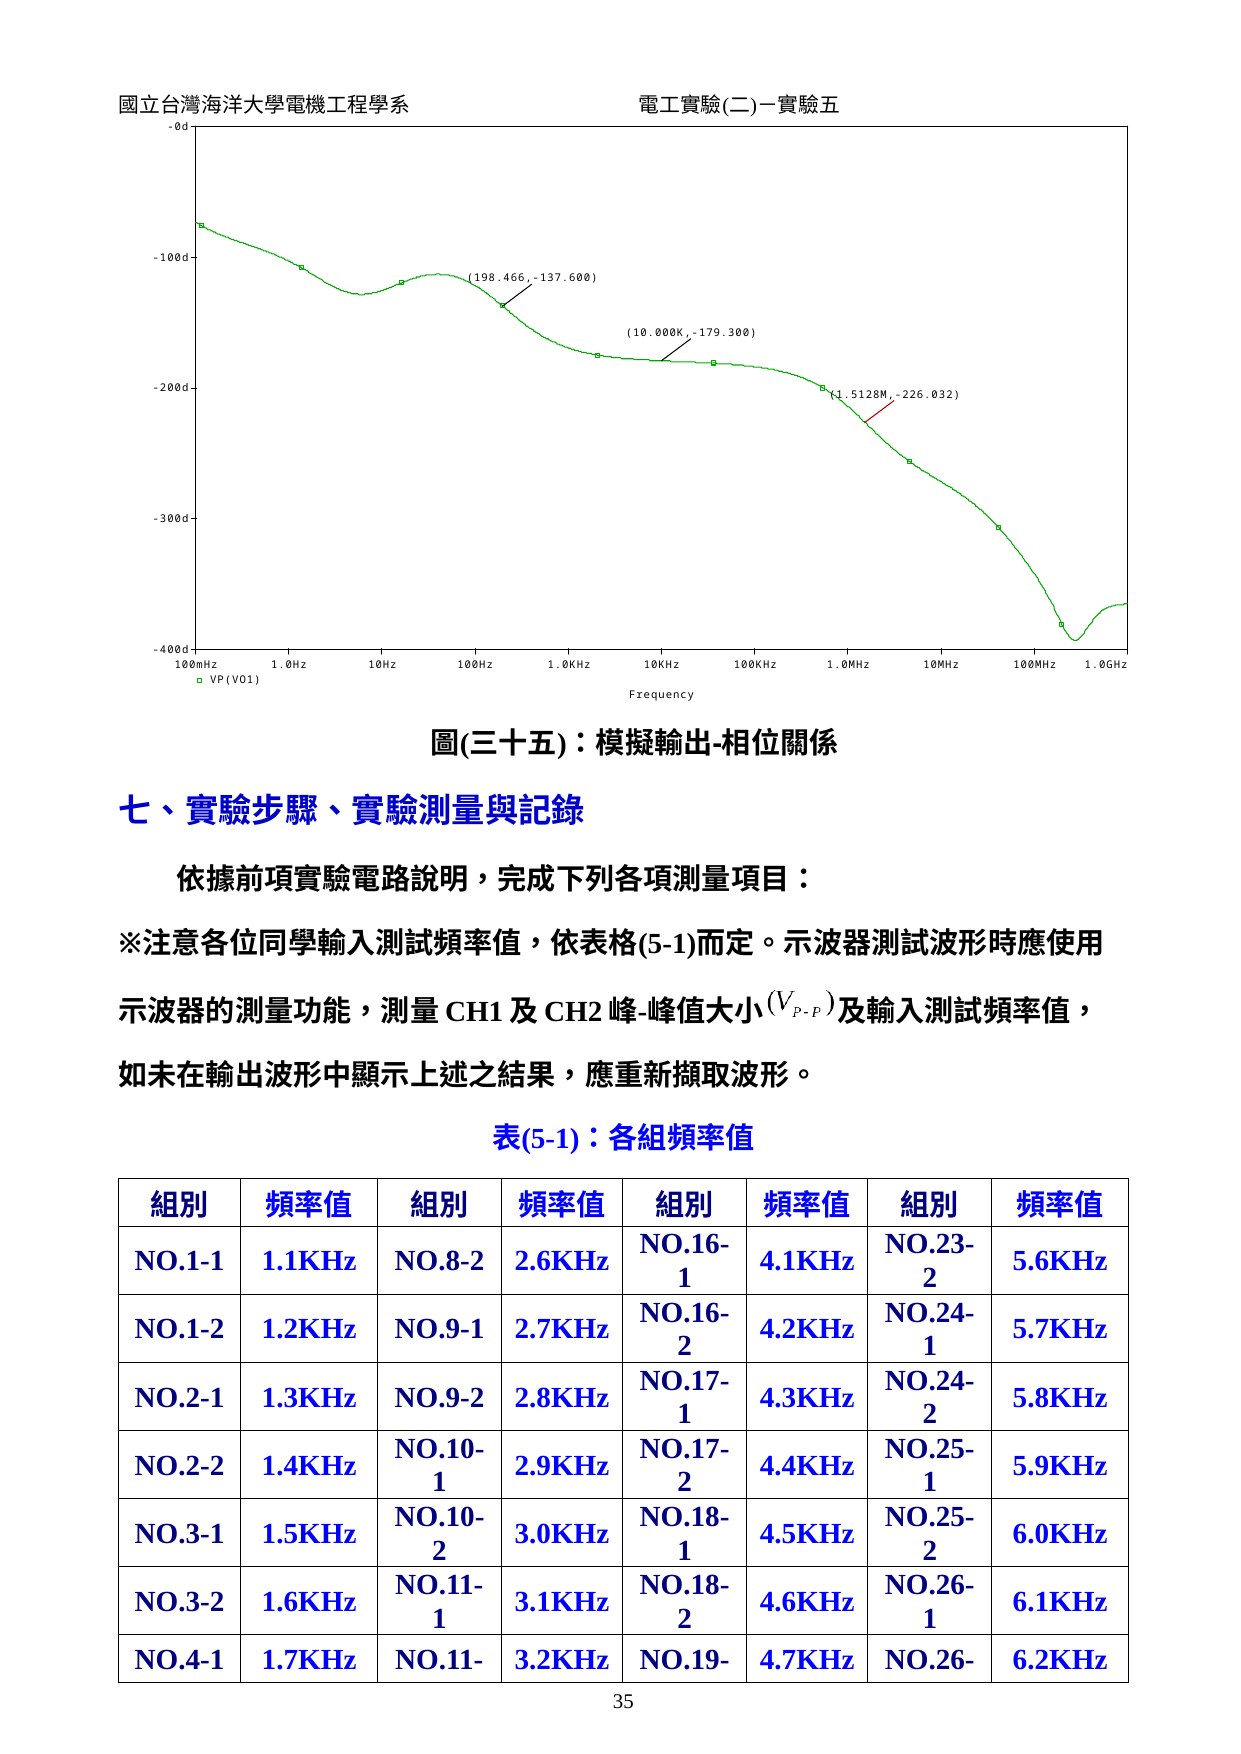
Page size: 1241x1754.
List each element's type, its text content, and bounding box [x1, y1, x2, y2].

table_cell NO.10-1 [378, 1431, 501, 1498]
table_cell NO.25-2 [868, 1499, 991, 1566]
table_header 組別 [623, 1179, 746, 1226]
table_cell NO.1-2 [119, 1295, 240, 1362]
table_cell 3.0KHz [502, 1499, 622, 1566]
table_cell NO.23-2 [868, 1227, 991, 1294]
table_cell 1.7KHz [241, 1635, 377, 1682]
table_cell NO.26-2 [868, 1635, 991, 1682]
table_cell 6.1KHz [992, 1567, 1128, 1634]
text 依據前項實驗電路說明，完成下列各項測量項目： [118, 856, 1128, 898]
table_cell NO.18-2 [623, 1567, 746, 1634]
table_cell NO.18-1 [623, 1499, 746, 1566]
table_cell 4.4KHz [747, 1431, 867, 1498]
table_cell 4.5KHz [747, 1499, 867, 1566]
table_cell 2.7KHz [502, 1295, 622, 1362]
table_cell NO.17-2 [623, 1431, 746, 1498]
table_cell 4.1KHz [747, 1227, 867, 1294]
table_header 頻率值 [747, 1179, 867, 1226]
table_cell 4.6KHz [747, 1567, 867, 1634]
table_cell 1.2KHz [241, 1295, 377, 1362]
table_header 組別 [378, 1179, 501, 1226]
text 表(5-1)：各組頻率值 [118, 1115, 1128, 1157]
table_cell NO.3-2 [119, 1567, 240, 1634]
table_cell NO.9-1 [378, 1295, 501, 1362]
table_cell NO.1-1 [119, 1227, 240, 1294]
table_cell NO.16-1 [623, 1227, 746, 1294]
table_header 組別 [868, 1179, 991, 1226]
table_cell NO.25-1 [868, 1431, 991, 1498]
table_cell 5.9KHz [992, 1431, 1128, 1498]
table_header 頻率值 [992, 1179, 1128, 1226]
table_cell 2.6KHz [502, 1227, 622, 1294]
table_cell 6.2KHz [992, 1635, 1128, 1682]
table_header 頻率值 [502, 1179, 622, 1226]
table_cell 5.7KHz [992, 1295, 1128, 1362]
table_header 頻率值 [241, 1179, 377, 1226]
table_cell 4.2KHz [747, 1295, 867, 1362]
table_cell 2.8KHz [502, 1363, 622, 1430]
table_cell NO.26-1 [868, 1567, 991, 1634]
text 圖(三十五)：模擬輸出-相位關係 [118, 720, 1151, 762]
table_cell NO.17-1 [623, 1363, 746, 1430]
table_cell NO.11-1 [378, 1567, 501, 1634]
text ※注意各位同學輸入測試頻率值，依表格(5-1)而定。示波器測試波形時應使用示波器的測量功能，測量CH1及CH2峰-峰值大小及輸入測試頻率值，如未在輸出波形中顯示上述之結果，應重新擷取波形。 [118, 919, 1128, 1094]
table_cell 1.5KHz [241, 1499, 377, 1566]
table_cell 2.9KHz [502, 1431, 622, 1498]
text 七、實驗步驟、實驗測量與記錄 [118, 784, 1128, 832]
table_cell NO.19-1 [623, 1635, 746, 1682]
table_cell 4.3KHz [747, 1363, 867, 1430]
table_cell NO.24-2 [868, 1363, 991, 1430]
table_cell 1.6KHz [241, 1567, 377, 1634]
table_cell NO.9-2 [378, 1363, 501, 1430]
table_cell 1.3KHz [241, 1363, 377, 1430]
table_cell NO.4-1 [119, 1635, 240, 1682]
table_cell NO.11-2 [378, 1635, 501, 1682]
table_cell NO.2-1 [119, 1363, 240, 1430]
table_cell 1.4KHz [241, 1431, 377, 1498]
table_cell 6.0KHz [992, 1499, 1128, 1566]
table_cell 5.6KHz [992, 1227, 1128, 1294]
table_header 組別 [119, 1179, 240, 1226]
table_cell 1.1KHz [241, 1227, 377, 1294]
table_cell NO.24-1 [868, 1295, 991, 1362]
table_cell 3.1KHz [502, 1567, 622, 1634]
table_cell NO.3-1 [119, 1499, 240, 1566]
table_cell 4.7KHz [747, 1635, 867, 1682]
table_cell NO.10-2 [378, 1499, 501, 1566]
table_cell 5.8KHz [992, 1363, 1128, 1430]
table_cell NO.8-2 [378, 1227, 501, 1294]
table_cell 3.2KHz [502, 1635, 622, 1682]
table_cell NO.2-2 [119, 1431, 240, 1498]
table_cell NO.16-2 [623, 1295, 746, 1362]
